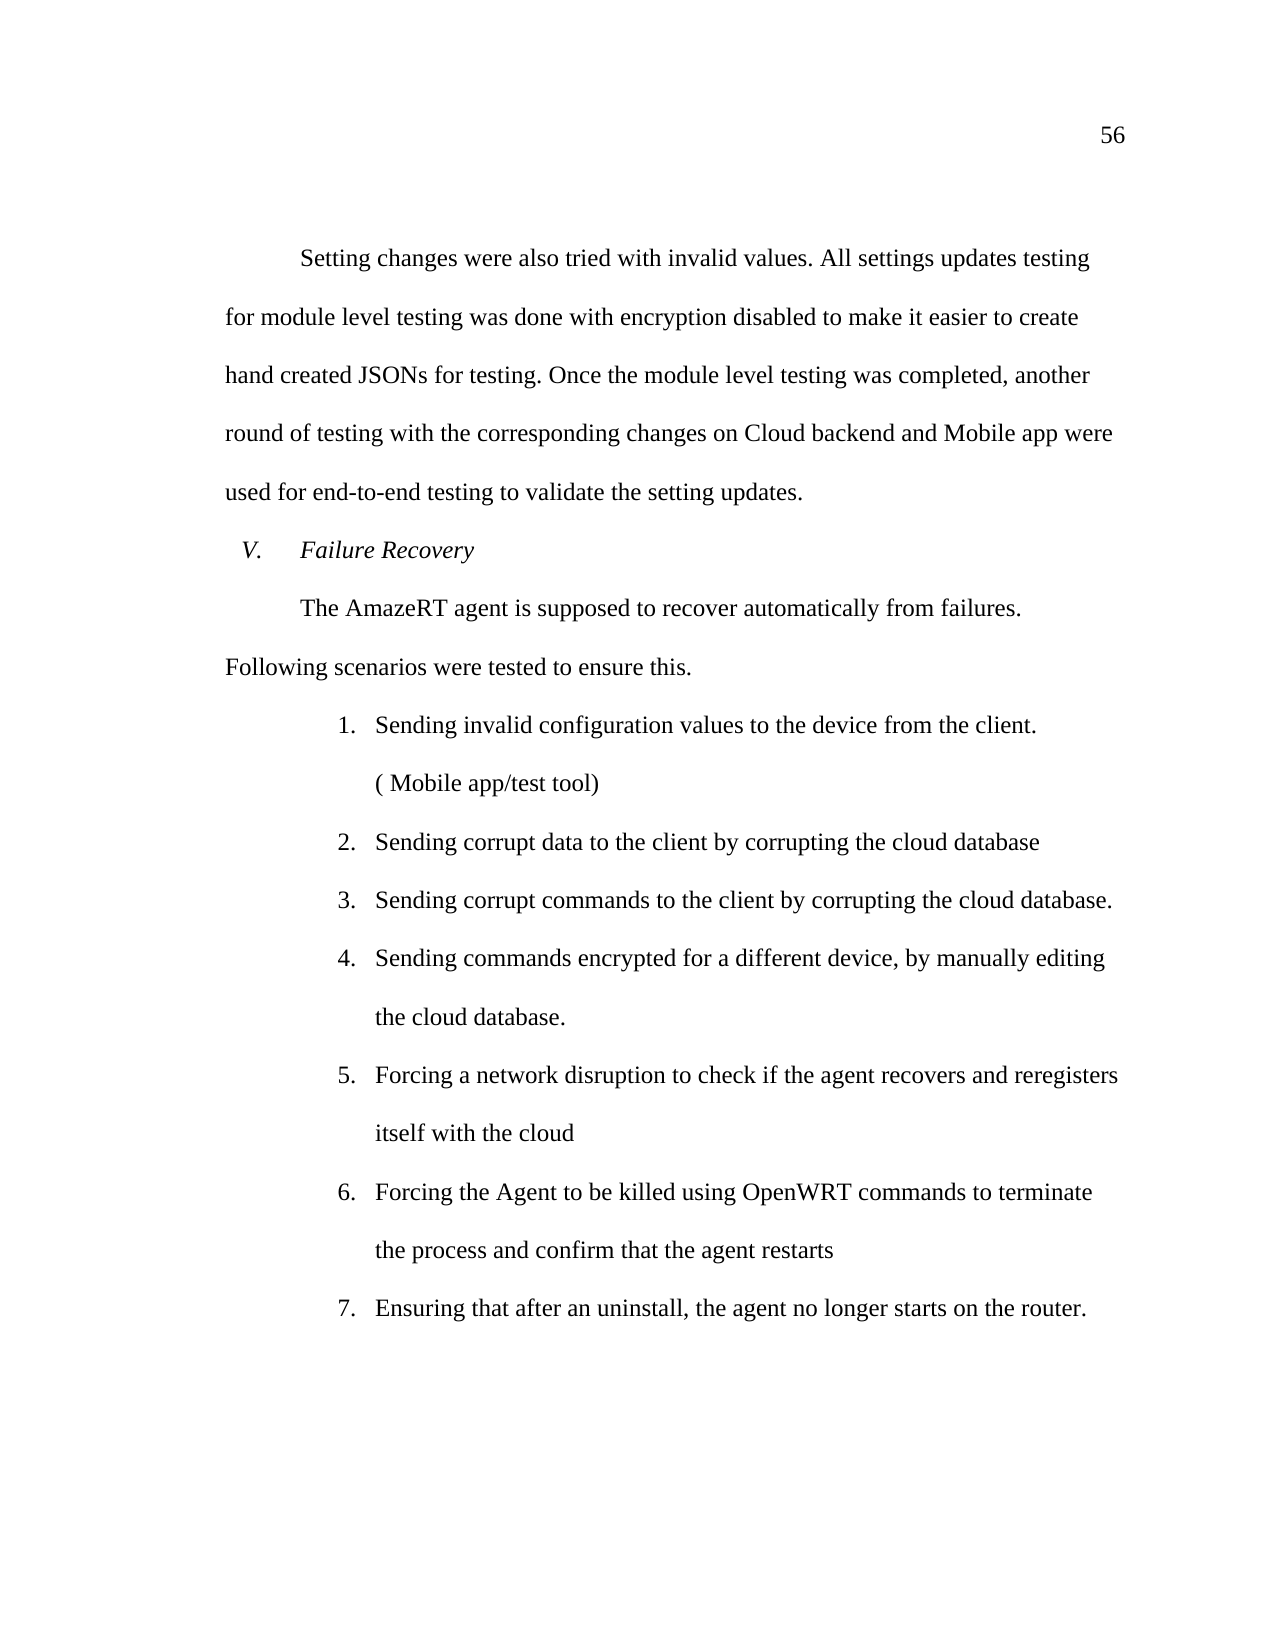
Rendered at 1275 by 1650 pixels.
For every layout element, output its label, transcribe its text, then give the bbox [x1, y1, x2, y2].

text Setting changes were also tried with invalid values. All settings updates testing for module level testing was done with encryption disabled to make it easier to create hand created JSONs for testing. Once the module level testing was completed, another round of testing with the corresponding changes on Cloud backend and Mobile app were used for end-to-end testing to validate the setting updates. [225, 220, 1125, 512]
list Forcing the Agent to be killed using OpenWRT commands to terminate the process and confirm that the agent restarts [337, 1153, 1125, 1270]
list Forcing a network disruption to check if the agent recovers and reregisters itself with the cloud [337, 1037, 1125, 1153]
list Failure Recovery [262, 512, 1125, 570]
list Ensuring that after an uninstall, the agent no longer starts on the router. [337, 1270, 1125, 1328]
list Sending invalid configuration values to the device from the client. ( Mobile app/test tool) [337, 687, 1125, 803]
text The AmazeRT agent is supposed to recover automatically from failures. Following scenarios were tested to ensure this. [225, 570, 1125, 687]
list Sending corrupt data to the client by corrupting the cloud database [337, 803, 1125, 862]
list Sending commands encrypted for a different device, by manually editing the cloud database. [337, 920, 1125, 1037]
list Sending corrupt commands to the client by corrupting the cloud database. [337, 862, 1125, 920]
